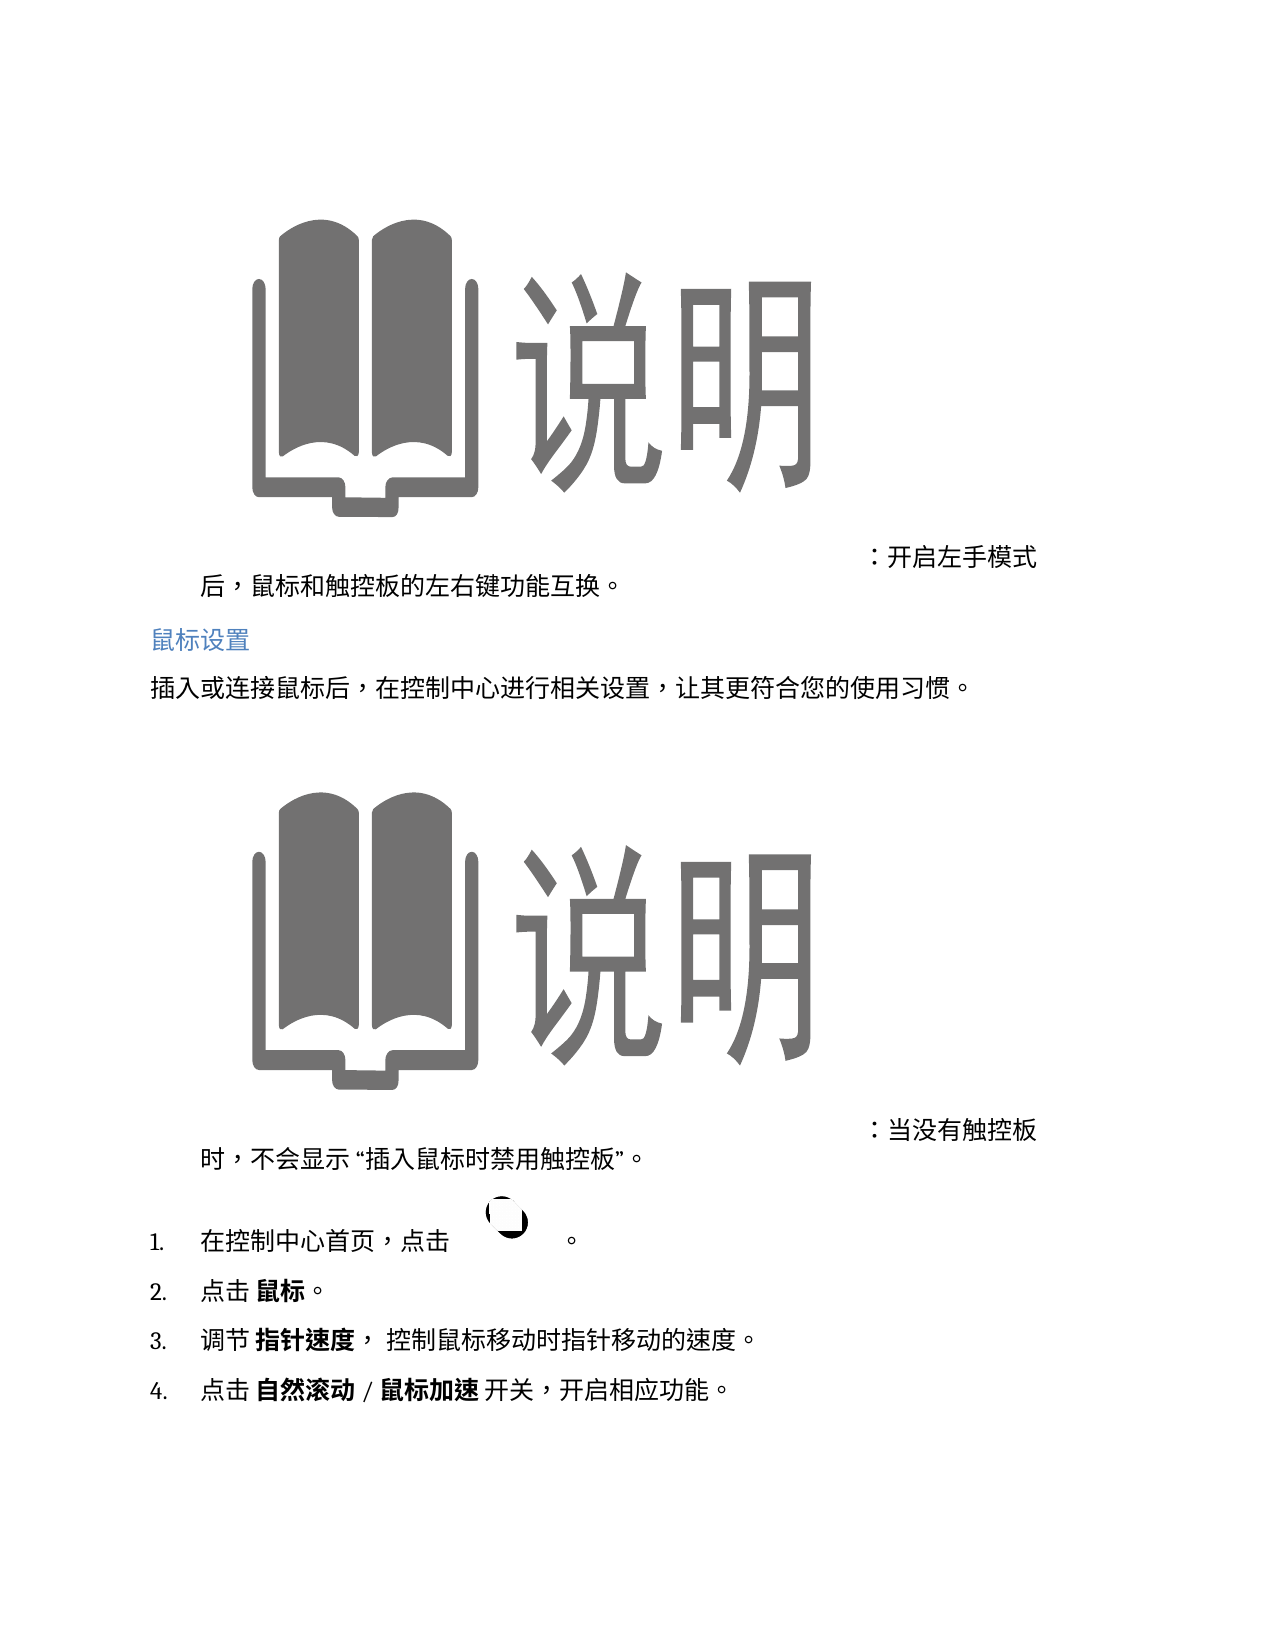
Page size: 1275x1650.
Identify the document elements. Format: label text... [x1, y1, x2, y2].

text ：当没有触控板时，不会显示 “插入鼠标时禁用触控板”。 [200, 723, 1075, 1174]
text ：开启左手模式后，鼠标和触控板的左右键功能互换。 [200, 150, 1075, 602]
text 插入或连接鼠标后，在控制中心进行相关设置，让其更符合您的使用习惯。 [150, 675, 1125, 704]
list 点击 鼠标。 [150, 1278, 1125, 1306]
list 点击 自然滚动 / 鼠标加速 开关，开启相应功能。 [150, 1377, 1125, 1406]
list 调节 指针速度， 控制鼠标移动时指针移动的速度。 [150, 1327, 1125, 1356]
list 在控制中心首页，点击 。 [150, 1185, 1125, 1257]
subtitle 鼠标设置 [150, 622, 1125, 657]
